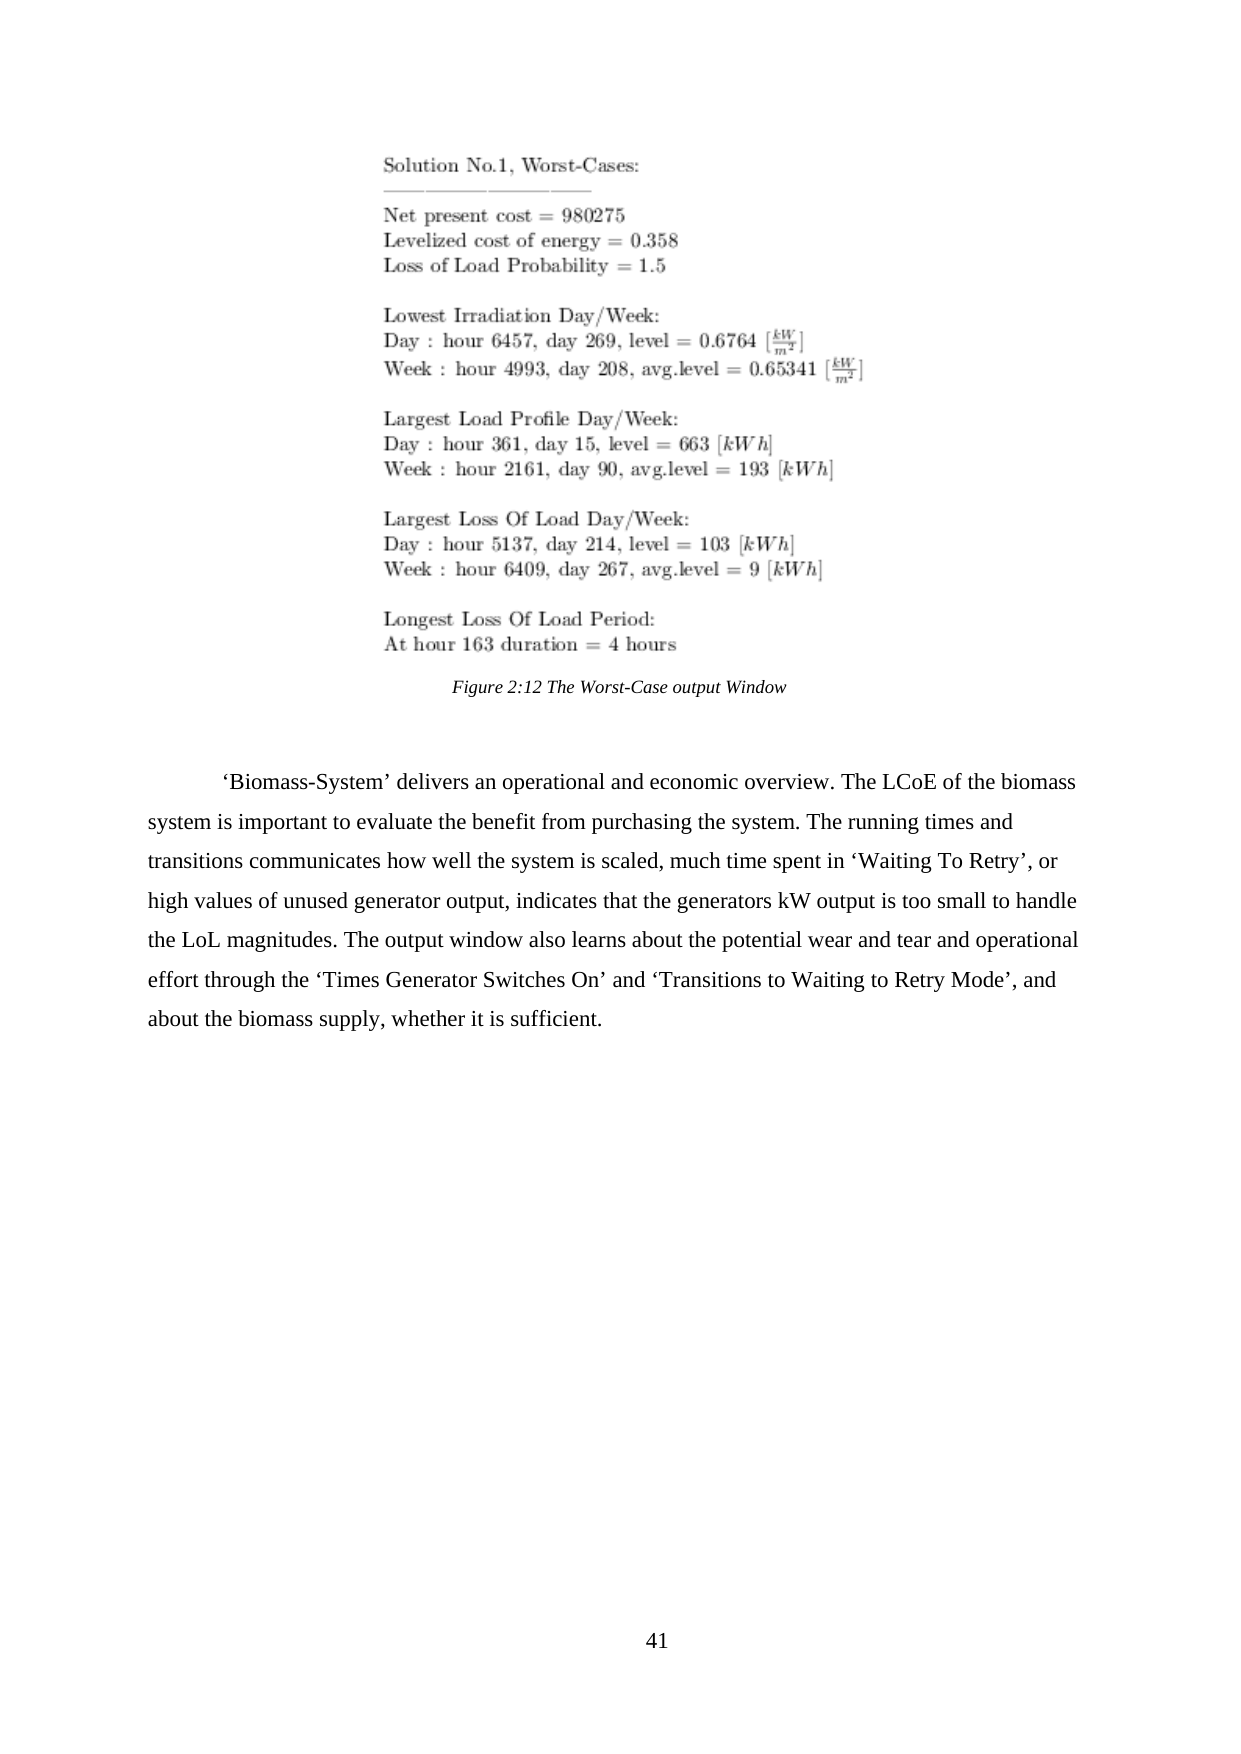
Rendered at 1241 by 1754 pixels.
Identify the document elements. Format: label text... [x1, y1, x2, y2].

picture [373, 147, 867, 676]
table_header Figure 2:12 The Worst-Case output Window [363, 148, 878, 718]
text ‘Biomass-System’ delivers an operational and economic overview. The LCoE of the biomass system is important to evaluate the benefit from purchasing the system. The running times and transitions communicates how well the system is scaled, much time spent in ‘Waiting To Retry’, or high values of unused generator output, indicates that the generators kW output is too small to handle the LoL magnitudes. The output window also learns about the potential wear and tear and operational effort through the ‘Times Generator Switches On’ and ‘Transitions to Waiting to Retry Mode’, and about the biomass supply, whether it is sufficient. [148, 768, 1092, 1032]
